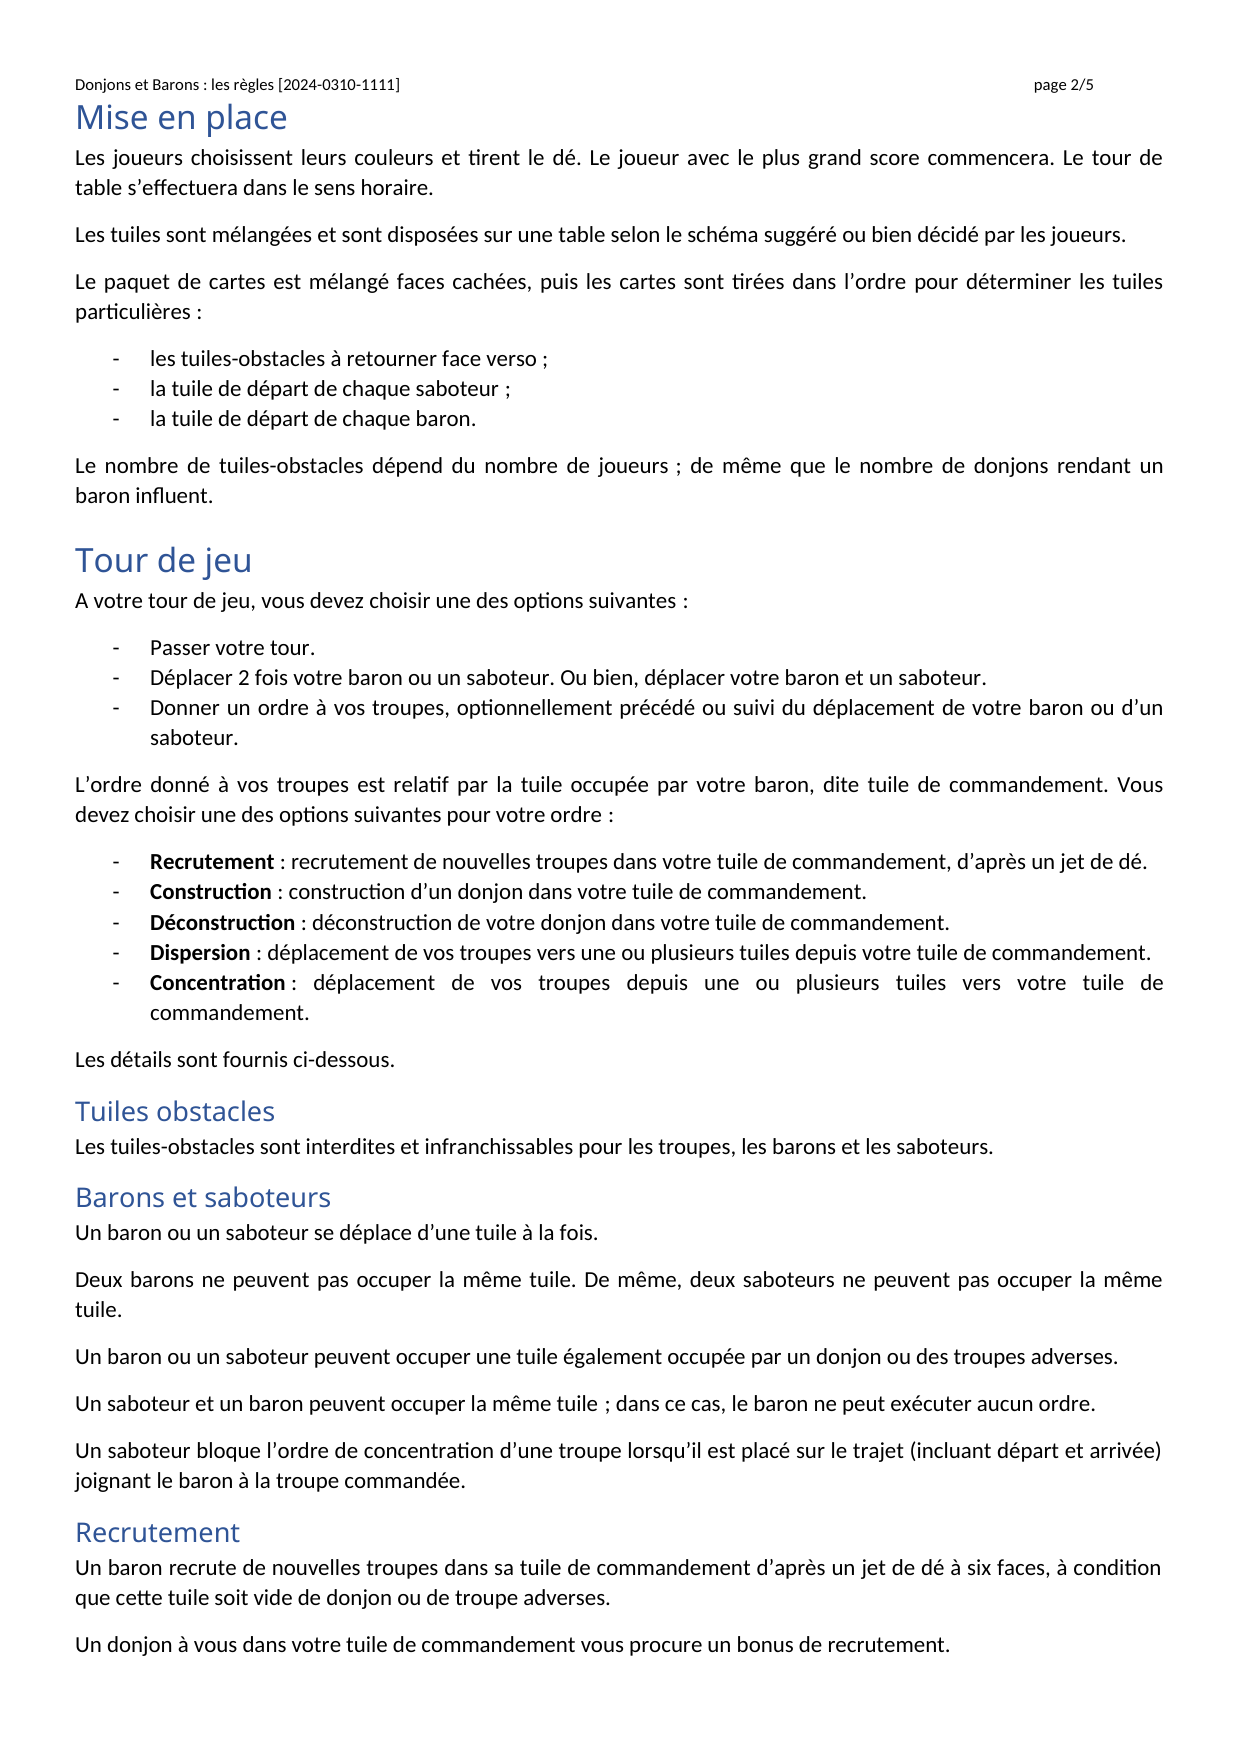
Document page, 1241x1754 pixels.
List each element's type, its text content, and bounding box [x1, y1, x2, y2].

text Un saboteur bloque l’ordre de concentration d’une troupe lorsqu’il est placé sur le trajet (incluant départ et arrivée) joignant le baron à la troupe commandée. [75, 1436, 1165, 1494]
text Les joueurs choisissent leurs couleurs et tirent le dé. Le joueur avec le plus grand score commencera. Le tour de table s’effectuera dans le sens horaire. [75, 143, 1165, 201]
list la tuile de départ de chaque saboteur ; [112, 374, 1165, 402]
text Un baron recrute de nouvelles troupes dans sa tuile de commandement d’après un jet de dé à six faces, à condition que cette tuile soit vide de donjon ou de troupe adverses. [75, 1553, 1165, 1611]
text Le nombre de tuiles-obstacles dépend du nombre de joueurs ; de même que le nombre de donjons rendant un baron influent. [75, 451, 1165, 509]
list la tuile de départ de chaque baron. [112, 404, 1165, 432]
text Deux barons ne peuvent pas occuper la même tuile. De même, deux saboteurs ne peuvent pas occuper la même tuile. [75, 1265, 1165, 1323]
subtitle Tour de jeu [75, 537, 1165, 582]
list Donner un ordre à vos troupes, optionnellement précédé ou suivi du déplacement de votre baron ou d’un saboteur. [112, 693, 1165, 751]
list Construction : construction d’un donjon dans votre tuile de commandement. [112, 877, 1165, 905]
list Recrutement : recrutement de nouvelles troupes dans votre tuile de commandement, d’après un jet de dé. [112, 847, 1165, 875]
subtitle Recrutement [75, 1513, 1165, 1550]
list Passer votre tour. [112, 633, 1165, 661]
subtitle Barons et saboteurs [75, 1179, 1165, 1216]
text Un saboteur et un baron peuvent occuper la même tuile ; dans ce cas, le baron ne peut exécuter aucun ordre. [75, 1389, 1165, 1417]
text L’ordre donné à vos troupes est relatif par la tuile occupée par votre baron, dite tuile de commandement. Vous devez choisir une des options suivantes pour votre ordre : [75, 770, 1165, 828]
text Le paquet de cartes est mélangé faces cachées, puis les cartes sont tirées dans l’ordre pour déterminer les tuiles particulières : [75, 267, 1165, 325]
text Les tuiles-obstacles sont interdites et infranchissables pour les troupes, les barons et les saboteurs. [75, 1132, 1165, 1160]
text Les détails sont fournis ci-dessous. [75, 1045, 1165, 1073]
list les tuiles-obstacles à retourner face verso ; [112, 344, 1165, 372]
subtitle Mise en place [75, 94, 1165, 139]
list Déplacer 2 fois votre baron ou un saboteur. Ou bien, déplacer votre baron et un saboteur. [112, 663, 1165, 691]
text Les tuiles sont mélangées et sont disposées sur une table selon le schéma suggéré ou bien décidé par les joueurs. [75, 220, 1165, 248]
text Un baron ou un saboteur se déplace d’une tuile à la fois. [75, 1218, 1165, 1246]
text Un donjon à vous dans votre tuile de commandement vous procure un bonus de recrutement. [75, 1630, 1165, 1658]
list Dispersion : déplacement de vos troupes vers une ou plusieurs tuiles depuis votre tuile de commandement. [112, 938, 1165, 966]
subtitle Tuiles obstacles [75, 1092, 1165, 1129]
text Un baron ou un saboteur peuvent occuper une tuile également occupée par un donjon ou des troupes adverses. [75, 1342, 1165, 1370]
list Déconstruction : déconstruction de votre donjon dans votre tuile de commandement. [112, 908, 1165, 936]
list Concentration : déplacement de vos troupes depuis une ou plusieurs tuiles vers votre tuile de commandement. [112, 968, 1165, 1026]
text A votre tour de jeu, vous devez choisir une des options suivantes : [75, 586, 1165, 614]
